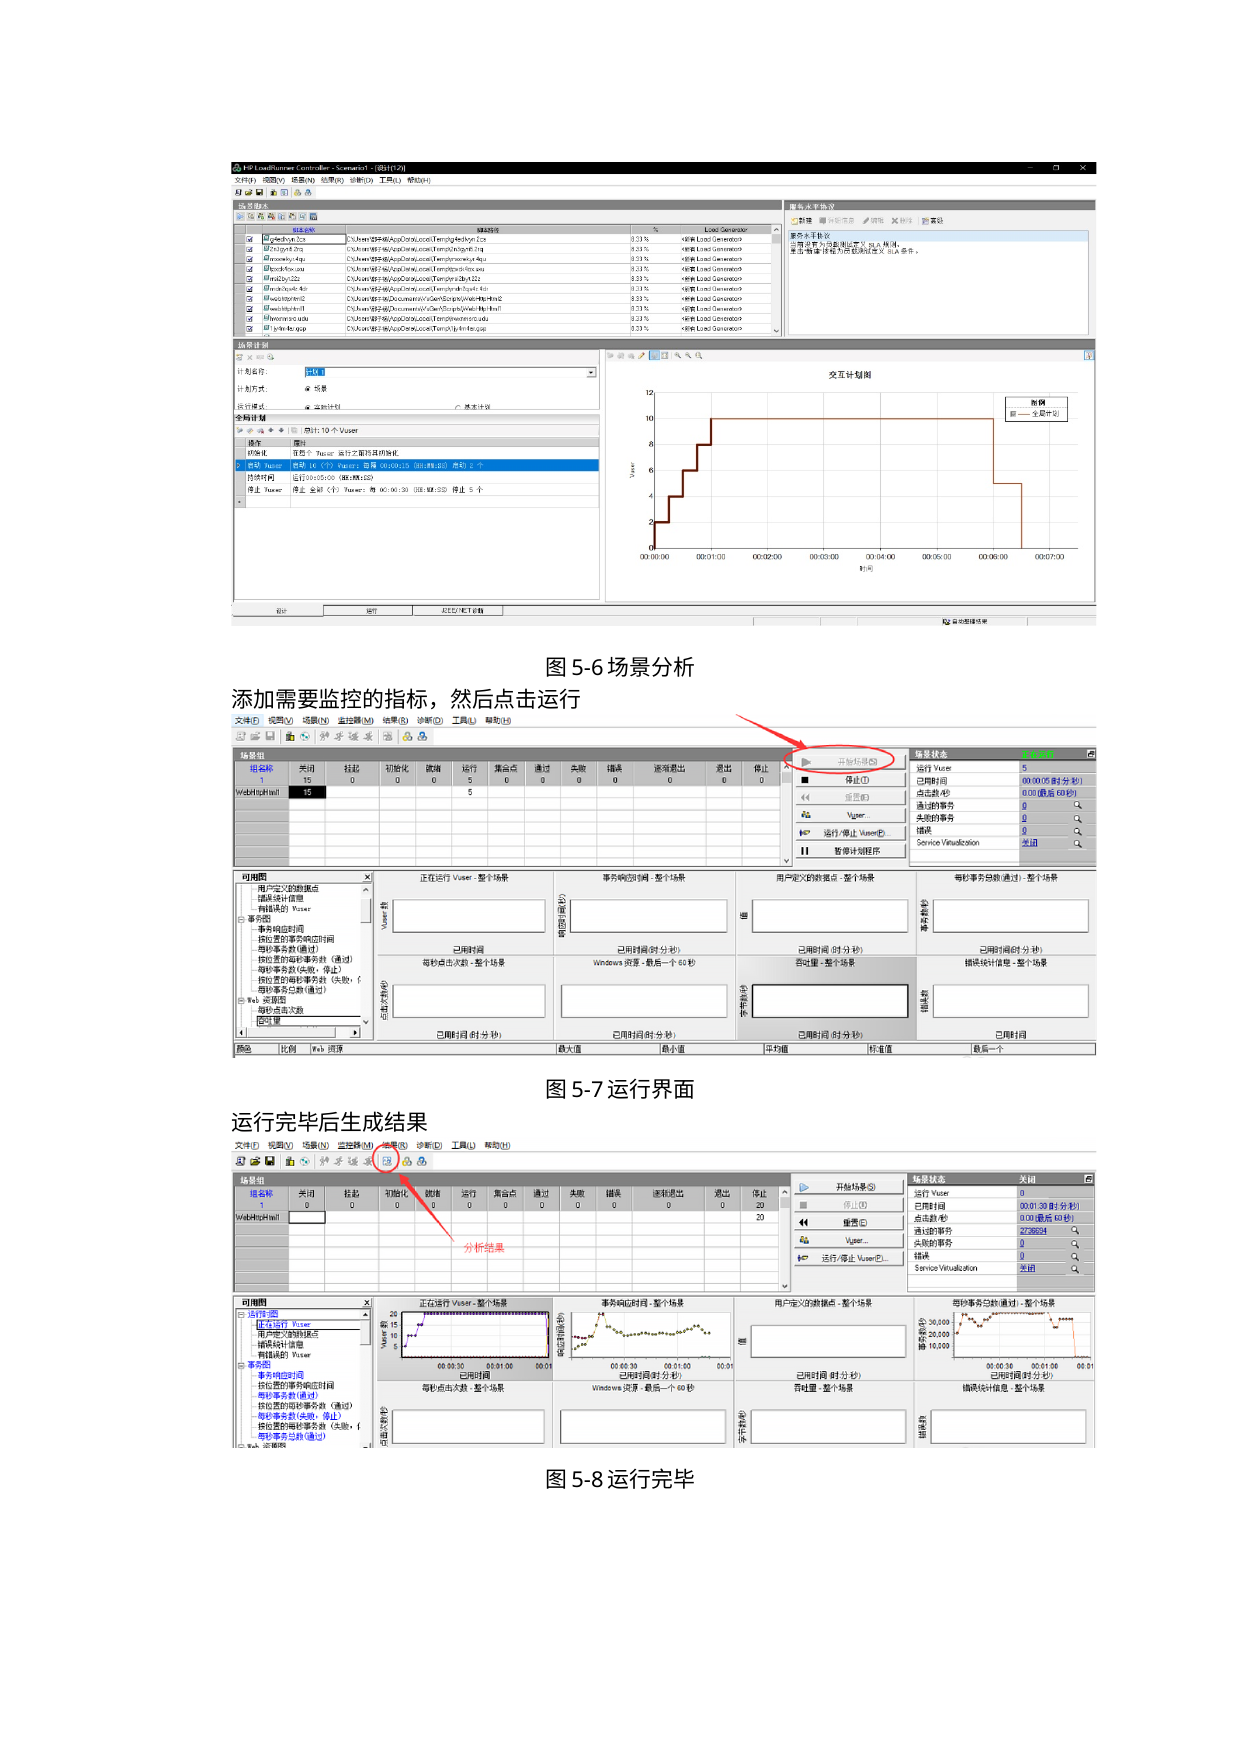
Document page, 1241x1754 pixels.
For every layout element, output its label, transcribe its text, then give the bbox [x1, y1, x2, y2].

picture [231, 714, 1097, 1058]
text 运行完毕后生成结果 [187, 1104, 1053, 1137]
picture [231, 1137, 1097, 1448]
text 图5-7运行界面 [187, 1072, 1053, 1104]
text 图5-8运行完毕 [187, 1462, 1053, 1494]
picture [231, 162, 1097, 626]
text 添加需要监控的指标，然后点击运行 [187, 682, 1053, 714]
text 图5-6场景分析 [187, 649, 1053, 682]
